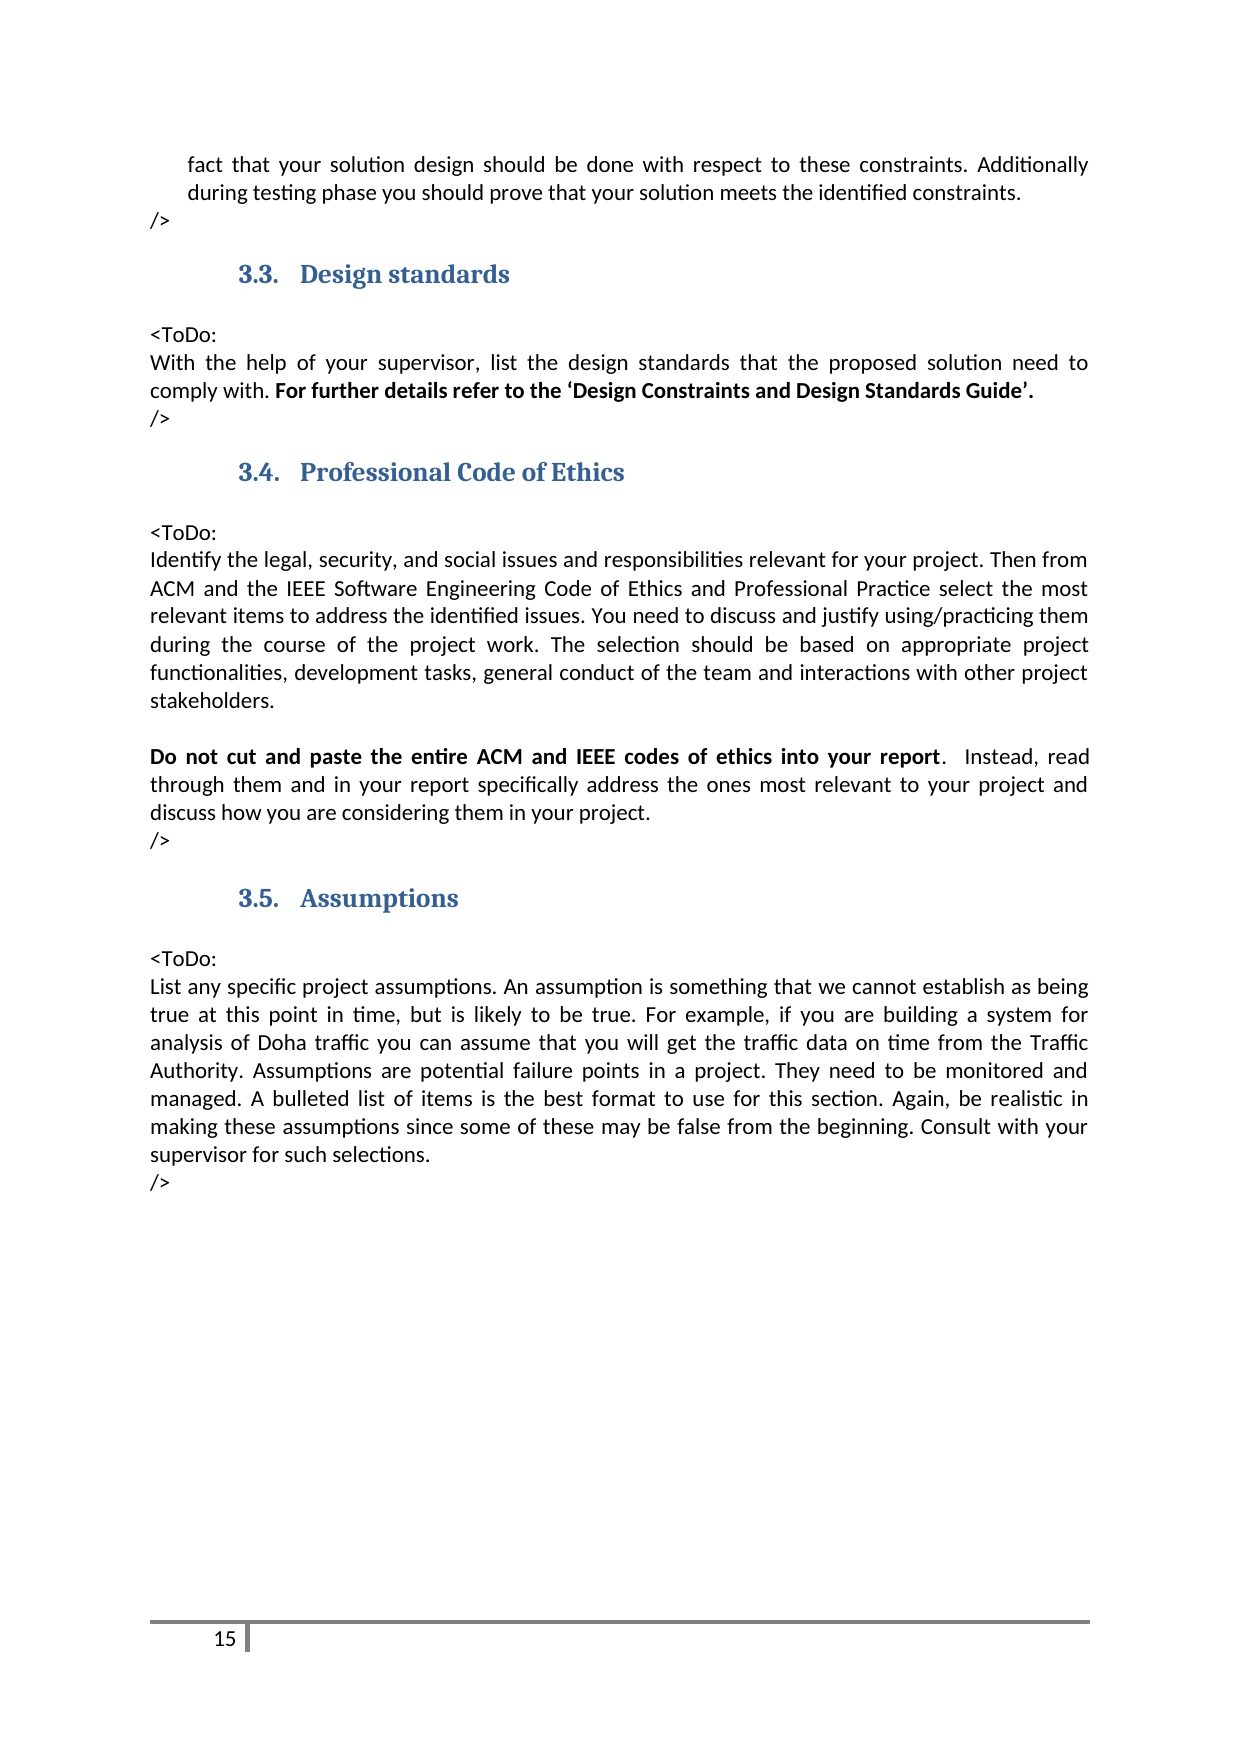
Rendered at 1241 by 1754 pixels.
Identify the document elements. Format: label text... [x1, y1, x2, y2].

text <ToDo: [150, 944, 1090, 972]
text /> [150, 404, 1090, 432]
subtitle Professional Code of Ethics [239, 457, 1090, 488]
text Do not cut and paste the entire ACM and IEEE codes of ethics into your report. Instead, read through them and in your report specifically address the ones most relevant to your project and discuss how you are considering them in your project. [150, 742, 1090, 826]
text <ToDo: [150, 518, 1090, 546]
text Identify the legal, security, and social issues and responsibilities relevant for your project. Then from ACM and the IEEE Software Engineering Code of Ethics and Professional Practice select the most relevant items to address the identified issues. You need to discuss and justify using/practicing them during the course of the project work. The selection should be based on appropriate project functionalities, development tasks, general conduct of the team and interactions with other project stakeholders. [150, 546, 1090, 714]
text /> [150, 826, 1090, 854]
text /> [150, 1168, 1090, 1196]
subtitle Assumptions [239, 883, 1090, 914]
subtitle Design standards [239, 259, 1090, 290]
text <ToDo: [150, 320, 1090, 348]
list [150, 150, 1090, 206]
text /> [150, 206, 1090, 234]
text List any specific project assumptions. An assumption is something that we cannot establish as being true at this point in time, but is likely to be true. For example, if you are building a system for analysis of Doha traffic you can assume that you will get the traffic data on time from the Traffic Authority. Assumptions are potential failure points in a project. They need to be monitored and managed. A bulleted list of items is the best format to use for this section. Again, be realistic in making these assumptions since some of these may be false from the beginning. Consult with your supervisor for such selections. [150, 972, 1090, 1168]
text With the help of your supervisor, list the design standards that the proposed solution need to comply with. For further details refer to the ‘Design Constraints and Design Standards Guide’. [150, 348, 1090, 404]
